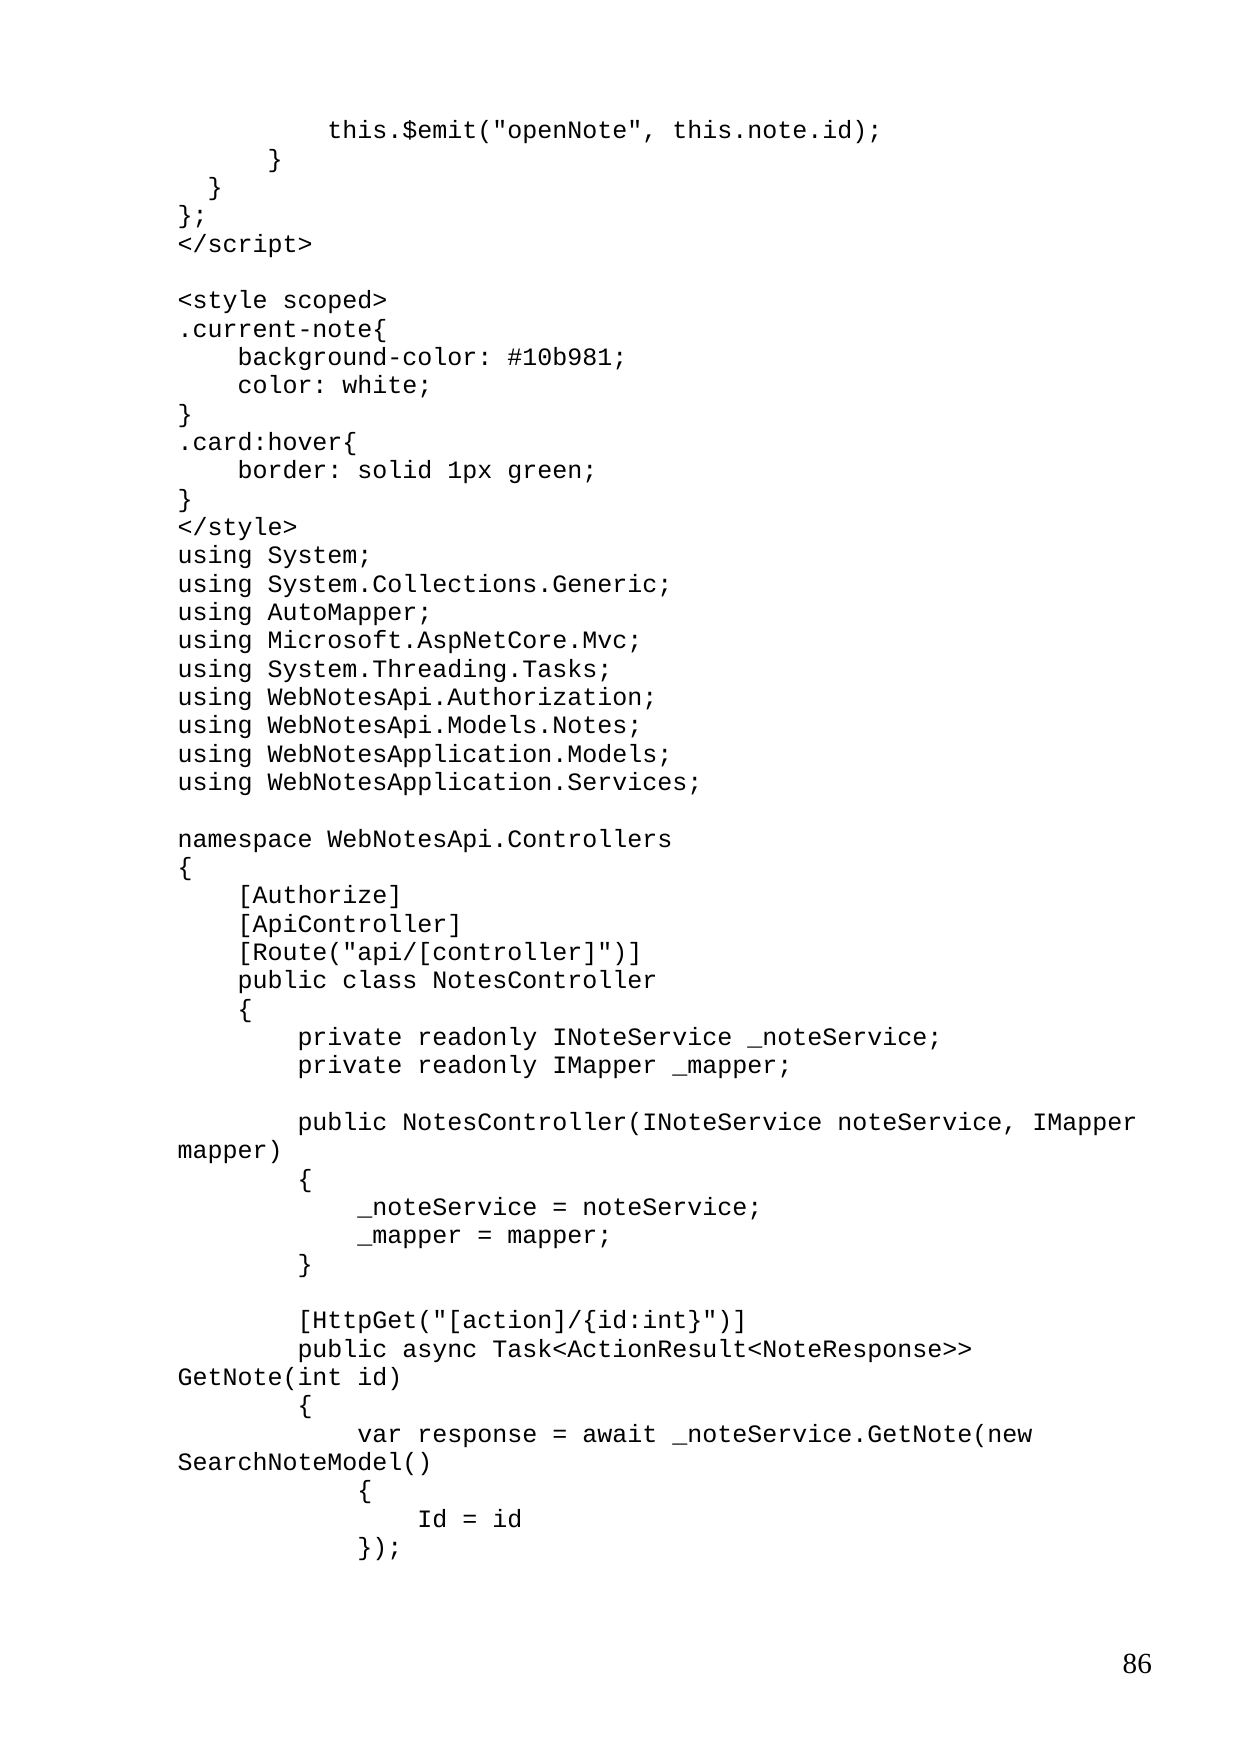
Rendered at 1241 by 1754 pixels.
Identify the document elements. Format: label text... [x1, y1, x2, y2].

text .current-note{ [177, 316, 1152, 345]
text public async Task<ActionResult<NoteResponse>> GetNote(int id) [177, 1336, 1152, 1393]
text this.$emit("openNote", this.note.id); [177, 118, 1152, 146]
text } [177, 401, 1152, 430]
text } [177, 146, 1152, 175]
text </script> [177, 231, 1152, 260]
text public class NotesController [177, 968, 1152, 996]
text } [177, 175, 1152, 203]
text border: solid 1px green; [177, 458, 1152, 486]
text [Authorize] [177, 883, 1152, 911]
text </style> [177, 515, 1152, 543]
text <style scoped> [177, 288, 1152, 316]
text }; [177, 203, 1152, 231]
text _mapper = mapper; [177, 1223, 1152, 1251]
text Id = id [177, 1506, 1152, 1535]
text _noteService = noteService; [177, 1195, 1152, 1223]
text public NotesController(INoteService noteService, IMapper mapper) [177, 1110, 1152, 1166]
text }); [177, 1535, 1152, 1563]
text { [177, 1393, 1152, 1421]
text { [177, 1166, 1152, 1195]
text { [177, 996, 1152, 1025]
text { [177, 1478, 1152, 1506]
text var response = await _noteService.GetNote(new SearchNoteModel() [177, 1421, 1152, 1478]
text using System; [177, 543, 1152, 571]
text namespace WebNotesApi.Controllers [177, 826, 1152, 855]
text [HttpGet("[action]/{id:int}")] [177, 1308, 1152, 1336]
text [Route("api/[controller]")] [177, 940, 1152, 968]
text private readonly INoteService _noteService; [177, 1025, 1152, 1053]
text color: white; [177, 373, 1152, 401]
text .card:hover{ [177, 430, 1152, 458]
text using WebNotesApplication.Services; [177, 770, 1152, 798]
text using WebNotesApi.Authorization; [177, 685, 1152, 713]
text private readonly IMapper _mapper; [177, 1053, 1152, 1081]
text } [177, 486, 1152, 515]
text using System.Collections.Generic; [177, 571, 1152, 600]
text { [177, 855, 1152, 883]
text using WebNotesApplication.Models; [177, 741, 1152, 770]
text background-color: #10b981; [177, 345, 1152, 373]
text using System.Threading.Tasks; [177, 656, 1152, 685]
text } [177, 1251, 1152, 1280]
text using WebNotesApi.Models.Notes; [177, 713, 1152, 741]
text [ApiController] [177, 911, 1152, 940]
text using Microsoft.AspNetCore.Mvc; [177, 628, 1152, 656]
text using AutoMapper; [177, 600, 1152, 628]
